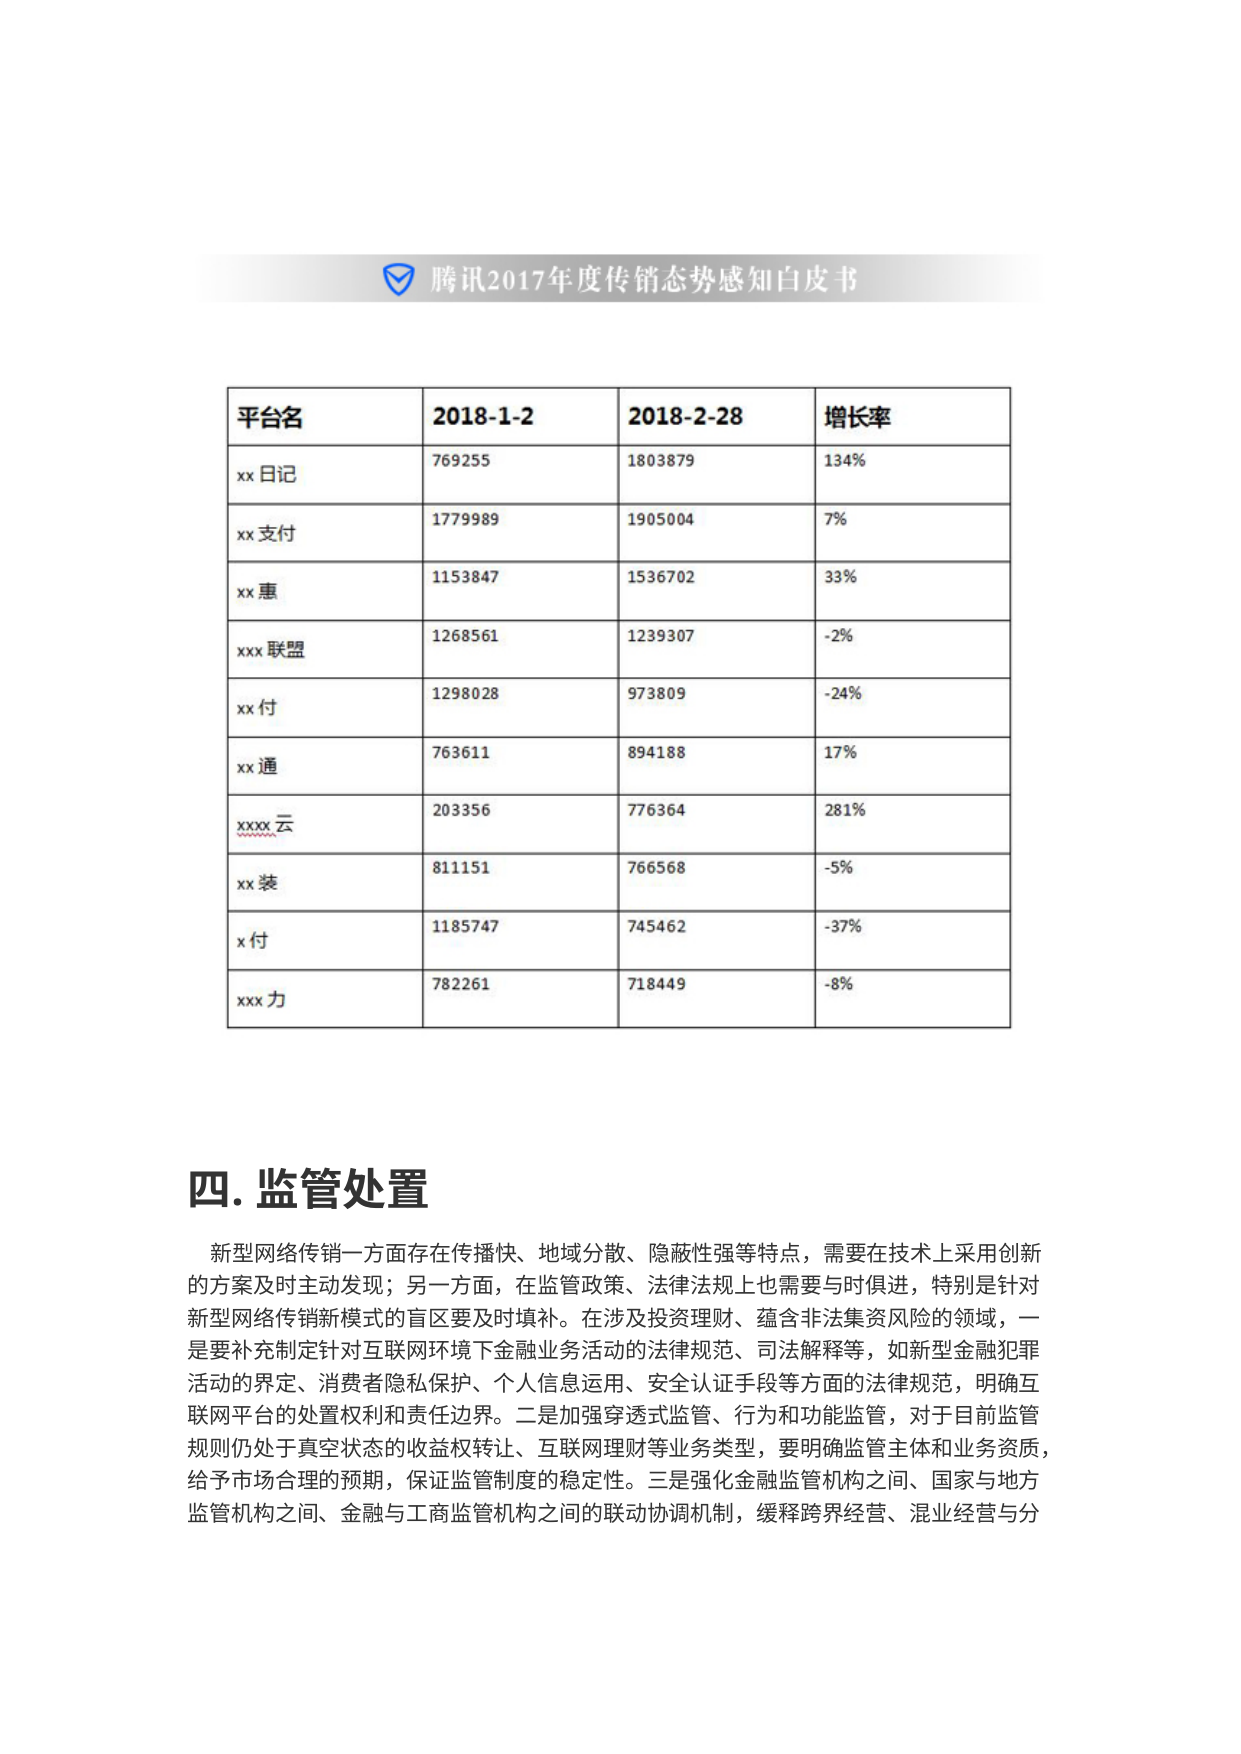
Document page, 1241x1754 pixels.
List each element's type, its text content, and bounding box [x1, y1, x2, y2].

picture [187, 194, 1053, 1128]
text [187, 1236, 1053, 1528]
text 四. 监管处置 [187, 1154, 1053, 1219]
